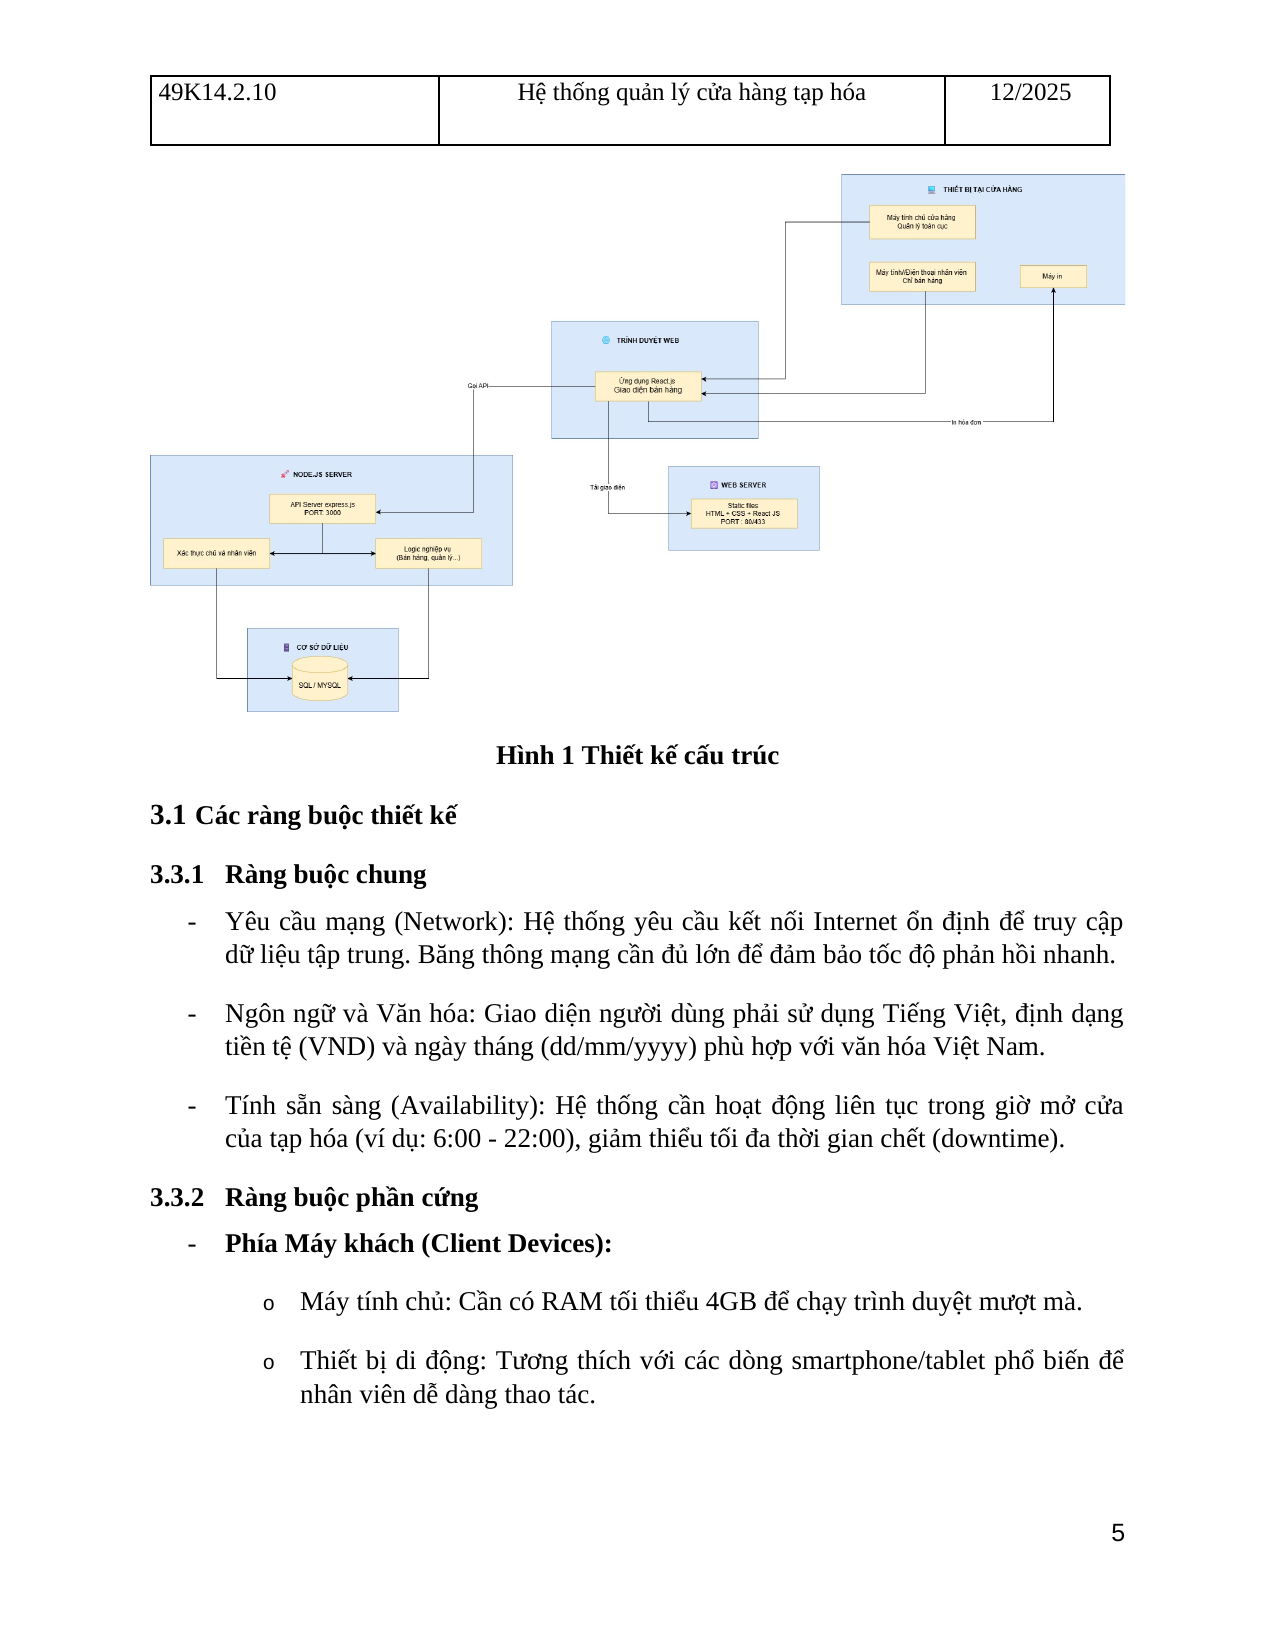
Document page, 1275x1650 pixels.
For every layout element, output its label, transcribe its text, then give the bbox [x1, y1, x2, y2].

list Phía Máy khách (Client Devices): [187, 1227, 1125, 1258]
picture [150, 174, 1125, 712]
subtitle Các ràng buộc thiết kế [150, 797, 1125, 831]
list Thiết bị di động: Tương thích với các dòng smartphone/tablet phổ biến để nhân viên dễ dàng thao tác. [262, 1344, 1125, 1409]
subtitle Ràng buộc phần cứng [150, 1181, 1125, 1212]
list Tính sẵn sàng (Availability): Hệ thống cần hoạt động liên tục trong giờ mở cửa của tạp hóa (ví dụ: 6:00 - 22:00), giảm thiểu tối đa thời gian chết (downtime). [187, 1089, 1125, 1153]
list Yêu cầu mạng (Network): Hệ thống yêu cầu kết nối Internet ổn định để truy cập dữ liệu tập trung. Băng thông mạng cần đủ lớn để đảm bảo tốc độ phản hồi nhanh. [187, 904, 1125, 969]
list Ngôn ngữ và Văn hóa: Giao diện người dùng phải sử dụng Tiếng Việt, định dạng tiền tệ (VND) và ngày tháng (dd/mm/yyyy) phù hợp với văn hóa Việt Nam. [187, 997, 1125, 1061]
list Máy tính chủ: Cần có RAM tối thiểu 4GB để chạy trình duyệt mượt mà. [262, 1285, 1125, 1317]
text Hình 1 Thiết kế cấu trúc [150, 739, 1125, 770]
subtitle Ràng buộc chung [150, 858, 1125, 890]
